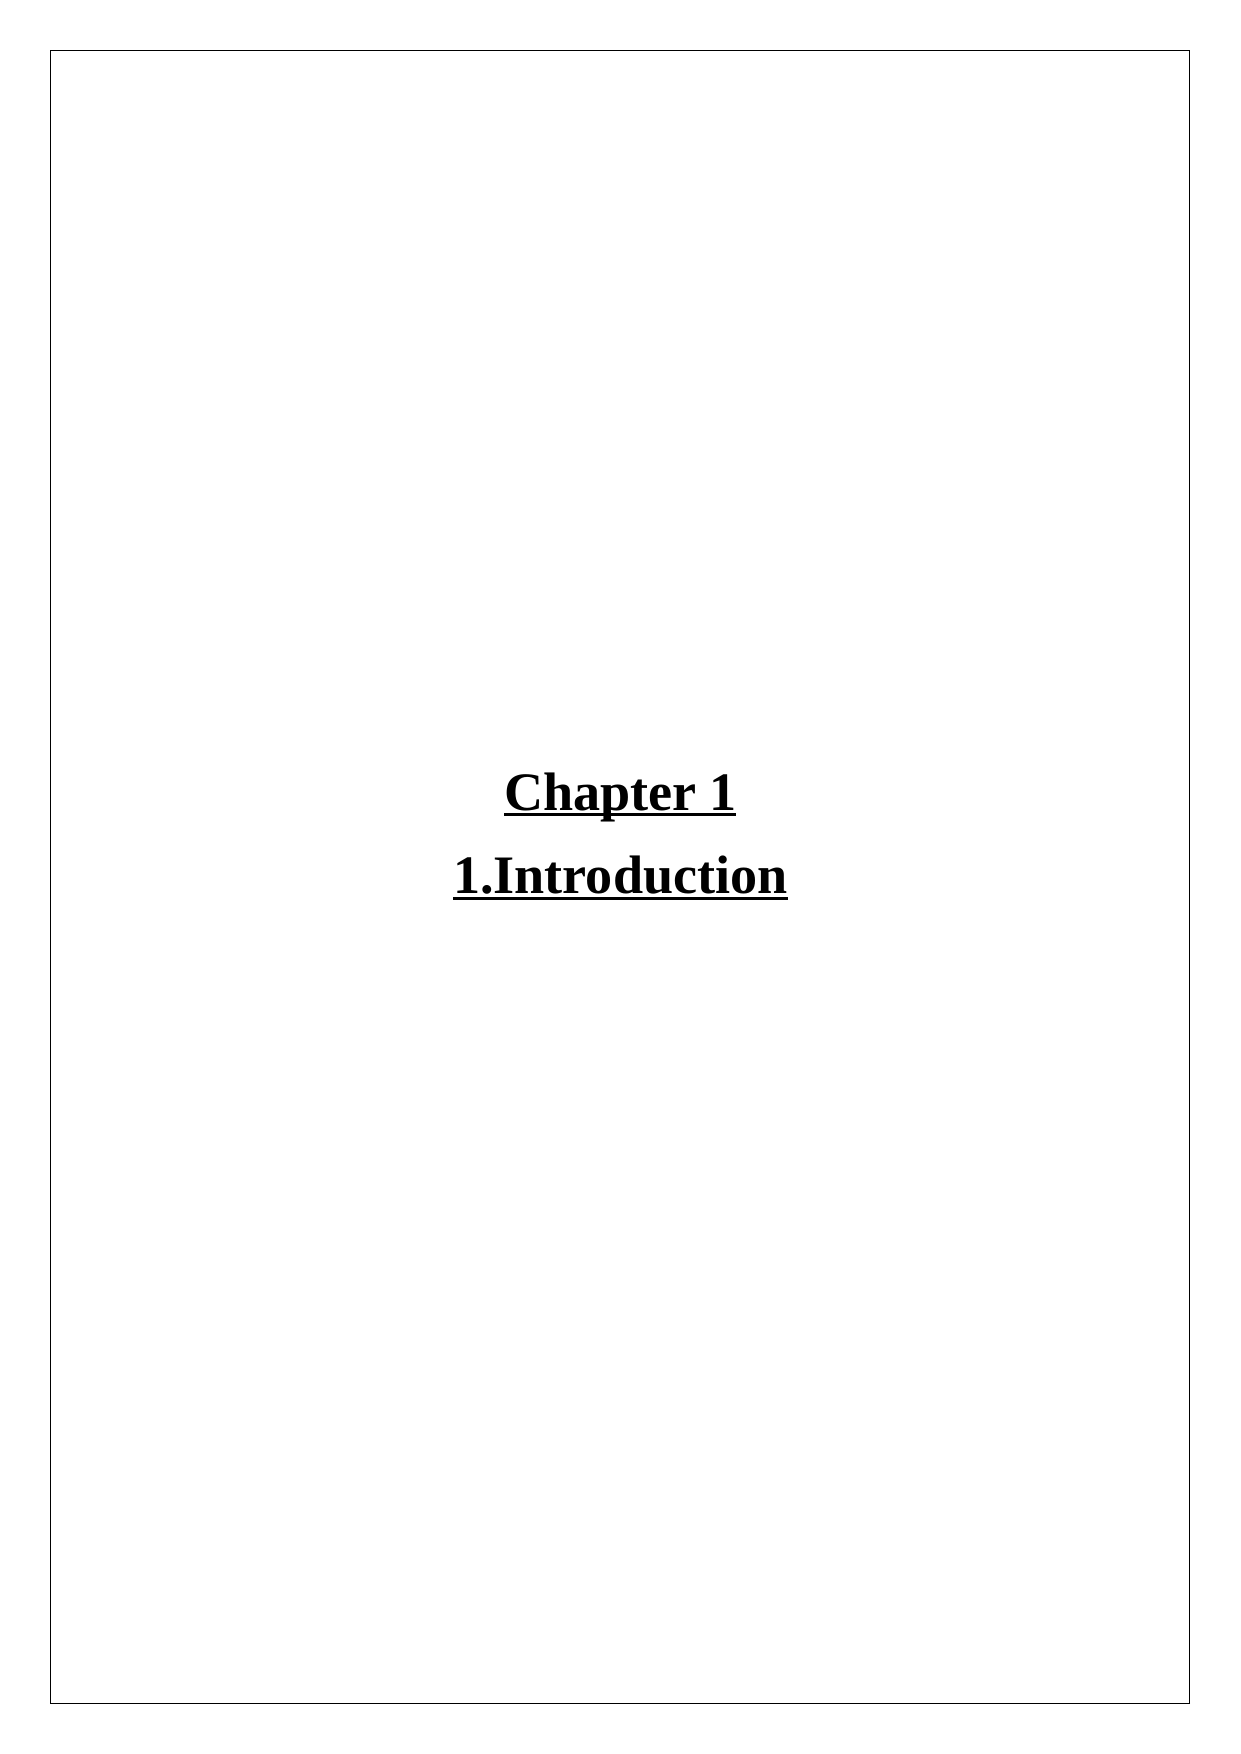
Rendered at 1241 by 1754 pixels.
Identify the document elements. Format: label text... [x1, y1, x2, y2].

text Chapter 1 [150, 759, 1090, 822]
text 1.Introduction [150, 843, 1090, 906]
